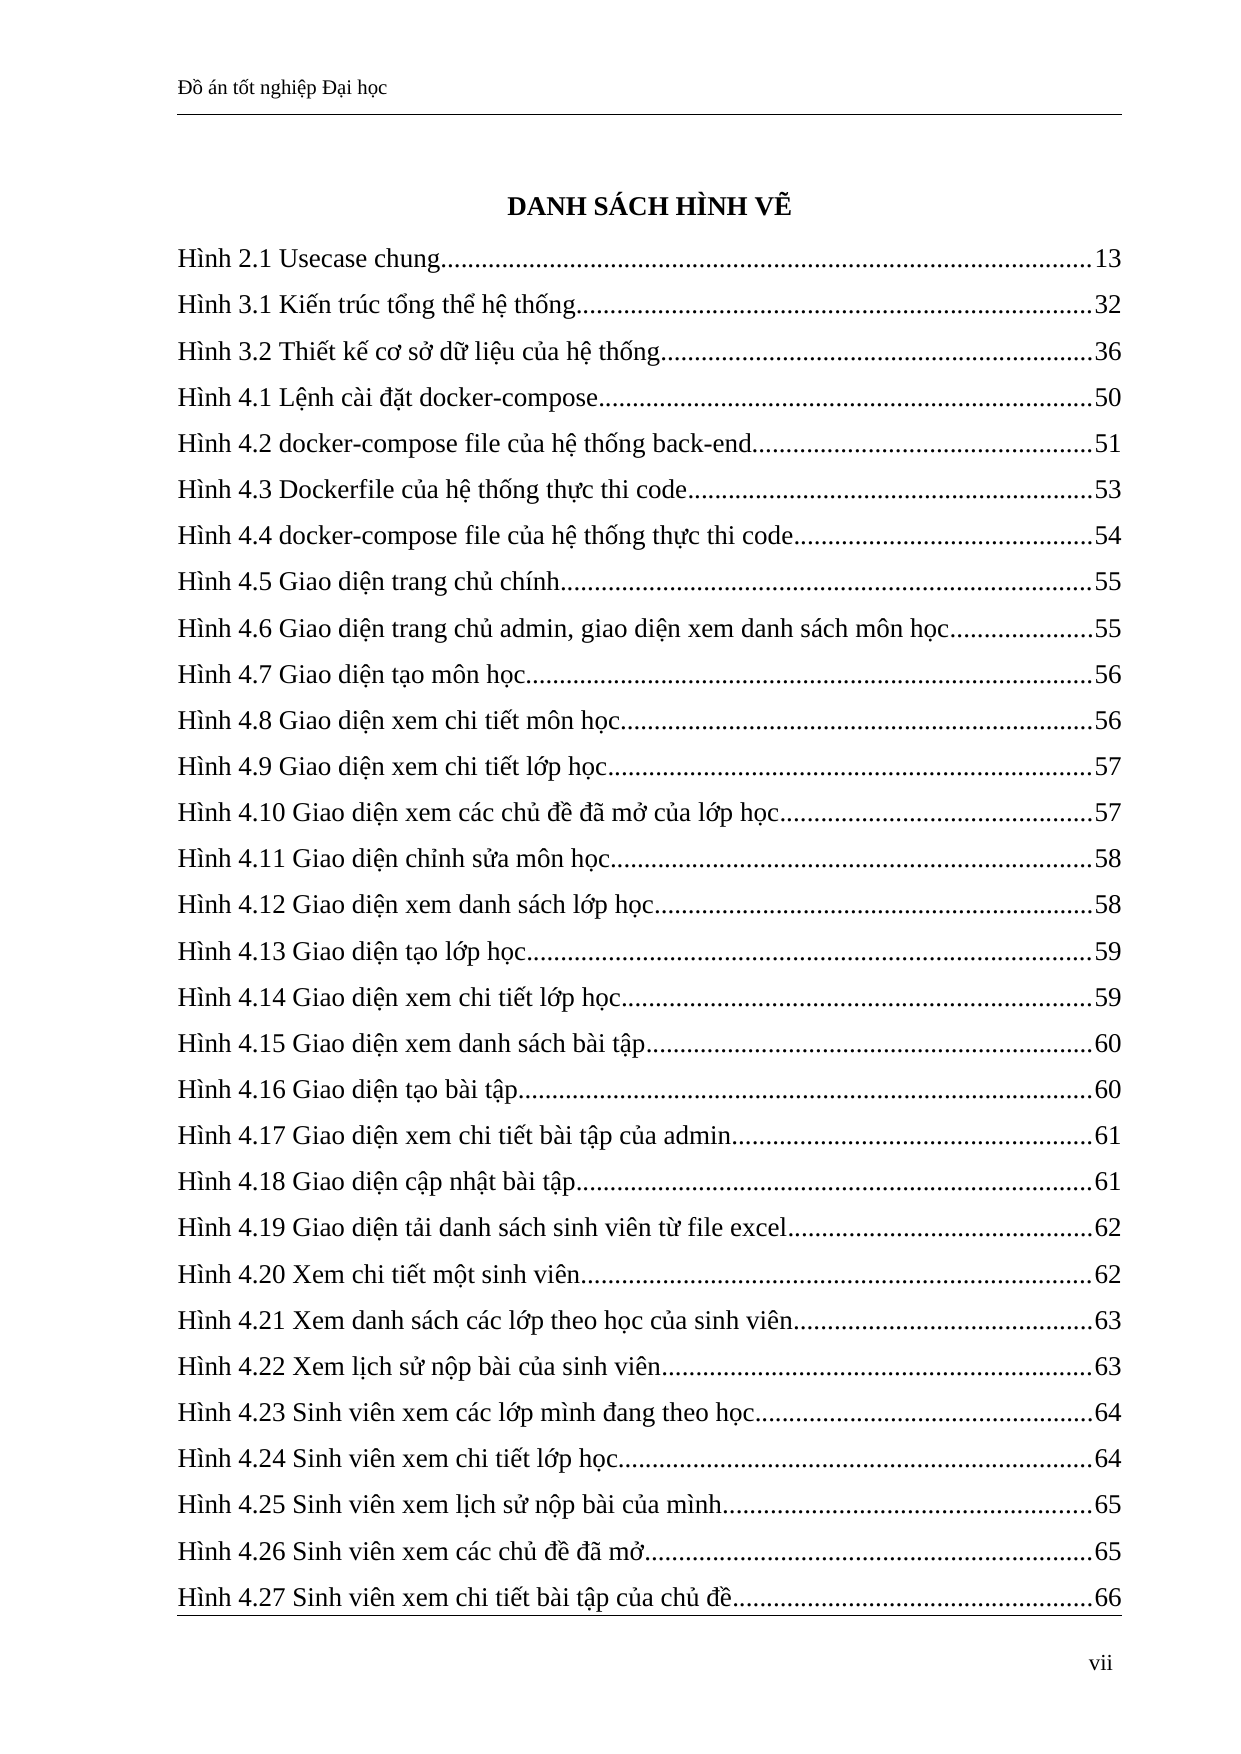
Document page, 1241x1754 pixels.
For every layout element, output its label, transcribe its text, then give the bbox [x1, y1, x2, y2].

text Hình 4.14 Giao diện xem chi tiết lớp học 59 [177, 981, 1122, 1012]
text Hình 4.6 Giao diện trang chủ admin, giao diện xem danh sách môn học 55 [177, 612, 1122, 643]
text Hình 4.17 Giao diện xem chi tiết bài tập của admin 61 [177, 1119, 1122, 1150]
text Hình 4.19 Giao diện tải danh sách sinh viên từ file excel 62 [177, 1212, 1122, 1243]
text Hình 4.27 Sinh viên xem chi tiết bài tập của chủ đề 66 [177, 1581, 1122, 1612]
text Hình 2.1 Usecase chung 13 [177, 242, 1122, 274]
text Hình 4.3 Dockerfile của hệ thống thực thi code 53 [177, 473, 1122, 504]
text Hình 4.16 Giao diện tạo bài tập 60 [177, 1073, 1122, 1104]
text Hình 4.11 Giao diện chỉnh sửa môn học 58 [177, 842, 1122, 873]
text Hình 4.23 Sinh viên xem các lớp mình đang theo học 64 [177, 1396, 1122, 1427]
text Hình 4.8 Giao diện xem chi tiết môn học 56 [177, 704, 1122, 735]
text Hình 4.12 Giao diện xem danh sách lớp học 58 [177, 888, 1122, 920]
text Hình 4.22 Xem lịch sử nộp bài của sinh viên 63 [177, 1350, 1122, 1381]
text Hình 4.4 docker-compose file của hệ thống thực thi code 54 [177, 519, 1122, 551]
text Hình 4.18 Giao diện cập nhật bài tập 61 [177, 1165, 1122, 1197]
text Hình 3.1 Kiến trúc tổng thể hệ thống 32 [177, 289, 1122, 320]
text Hình 4.25 Sinh viên xem lịch sử nộp bài của mình 65 [177, 1488, 1122, 1519]
text Hình 4.26 Sinh viên xem các chủ đề đã mở 65 [177, 1534, 1122, 1566]
text Hình 4.15 Giao diện xem danh sách bài tập 60 [177, 1027, 1122, 1058]
text Hình 4.10 Giao diện xem các chủ đề đã mở của lớp học 57 [177, 796, 1122, 827]
text Hình 4.21 Xem danh sách các lớp theo học của sinh viên 63 [177, 1304, 1122, 1335]
text Hình 4.2 docker-compose file của hệ thống back-end 51 [177, 427, 1122, 458]
text Hình 4.9 Giao diện xem chi tiết lớp học 57 [177, 750, 1122, 781]
text Hình 4.7 Giao diện tạo môn học 56 [177, 658, 1122, 689]
text Hình 4.24 Sinh viên xem chi tiết lớp học 64 [177, 1442, 1122, 1473]
text Hình 4.20 Xem chi tiết một sinh viên 62 [177, 1258, 1122, 1289]
subtitle DANH SÁCH HÌNH VẼ [177, 189, 1122, 221]
text Hình 4.13 Giao diện tạo lớp học 59 [177, 935, 1122, 966]
text Hình 4.5 Giao diện trang chủ chính 55 [177, 566, 1122, 597]
text Hình 3.2 Thiết kế cơ sở dữ liệu của hệ thống 36 [177, 335, 1122, 366]
text Hình 4.1 Lệnh cài đặt docker-compose 50 [177, 381, 1122, 412]
